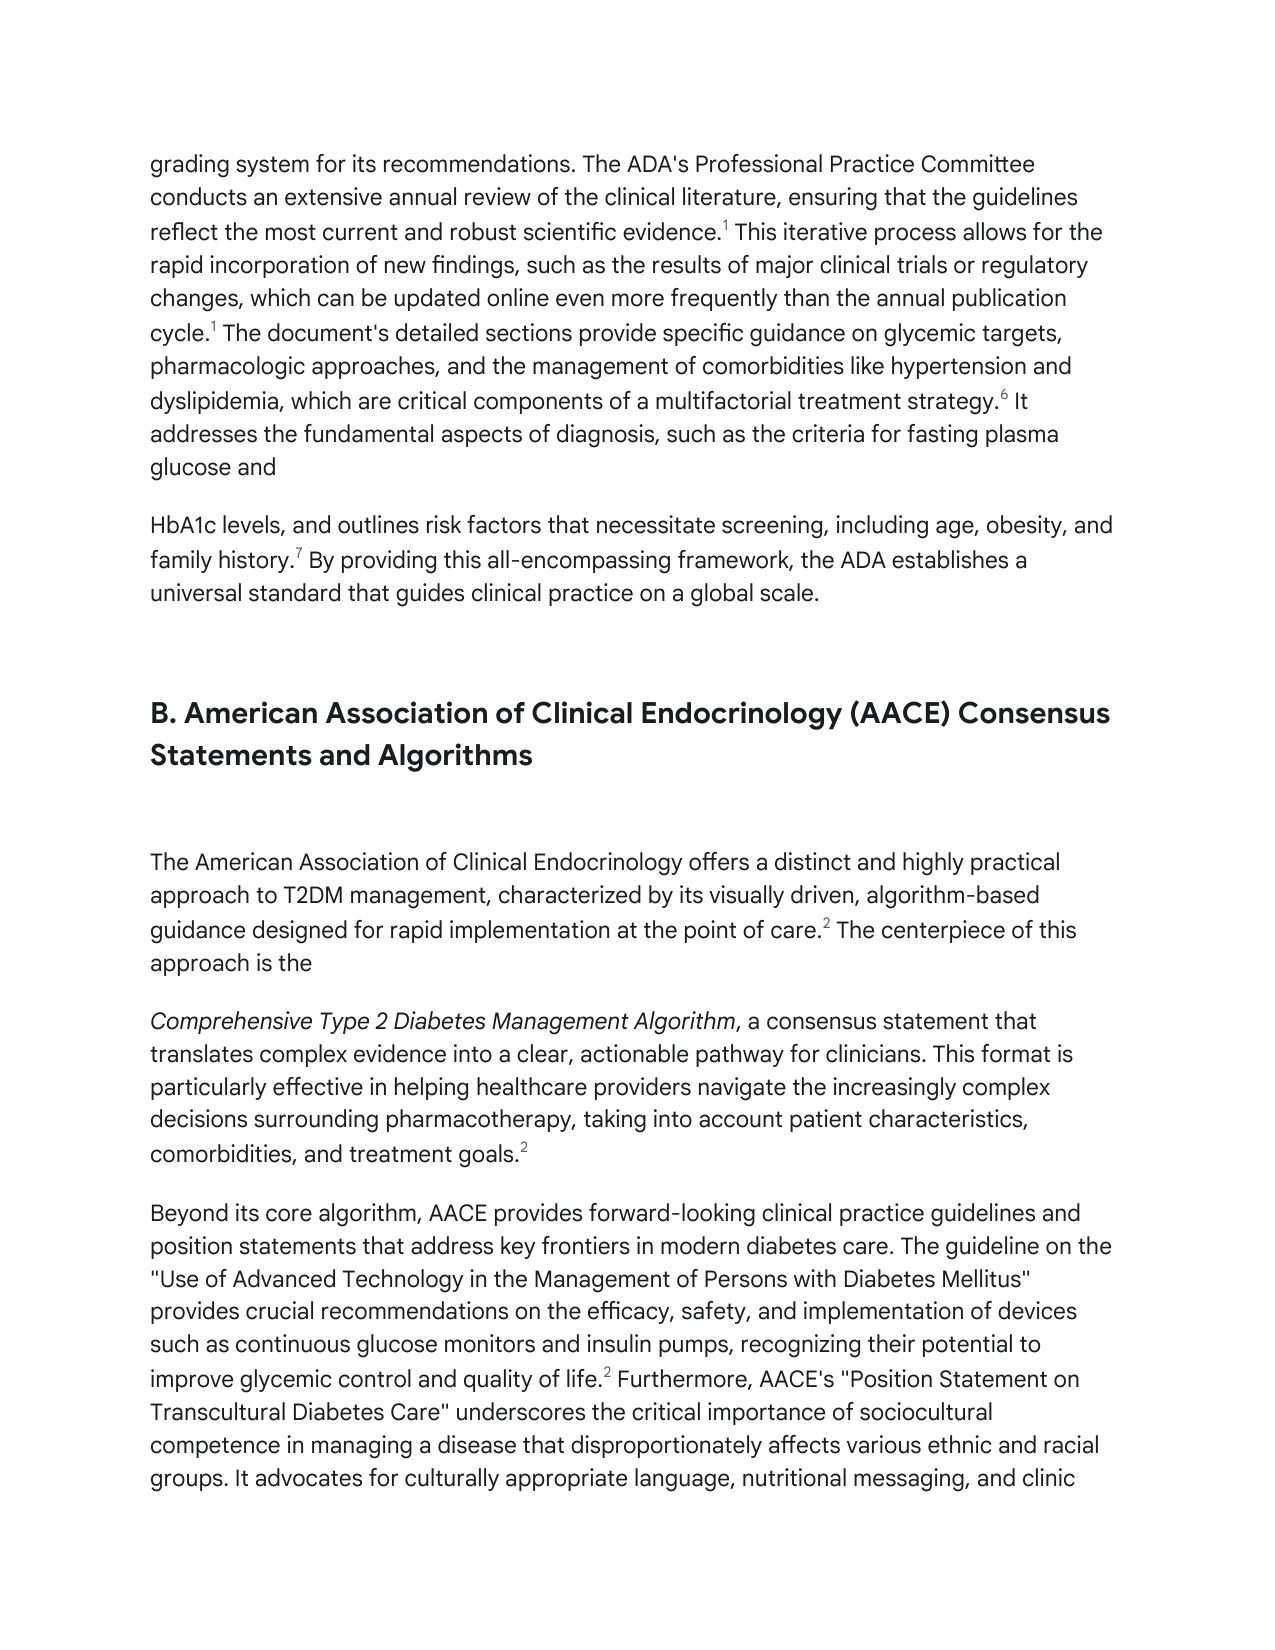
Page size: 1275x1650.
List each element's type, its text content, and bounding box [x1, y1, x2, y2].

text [150, 150, 1125, 482]
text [150, 1199, 1125, 1493]
text The American Association of Clinical Endocrinology offers a distinct and highly practical approach to T2DM management, characterized by its visually driven, algorithm-based guidance designed for rapid implementation at the point of care.2 The centerpiece of this approach is the [150, 848, 1125, 978]
subtitle B. American Association of Clinical Endocrinology (AACE) Consensus Statements and Algorithms [150, 695, 1125, 773]
text Comprehensive Type 2 Diabetes Management Algorithm, a consensus statement that translates complex evidence into a clear, actionable pathway for clinicians. This format is particularly effective in helping healthcare providers navigate the increasingly complex decisions surrounding pharmacotherapy, taking into account patient characteristics, comorbidities, and treatment goals.2 [150, 1007, 1125, 1170]
text HbA1c levels, and outlines risk factors that necessitate screening, including age, obesity, and family history.7 By providing this all-encompassing framework, the ADA establishes a universal standard that guides clinical practice on a global scale. [150, 511, 1125, 608]
